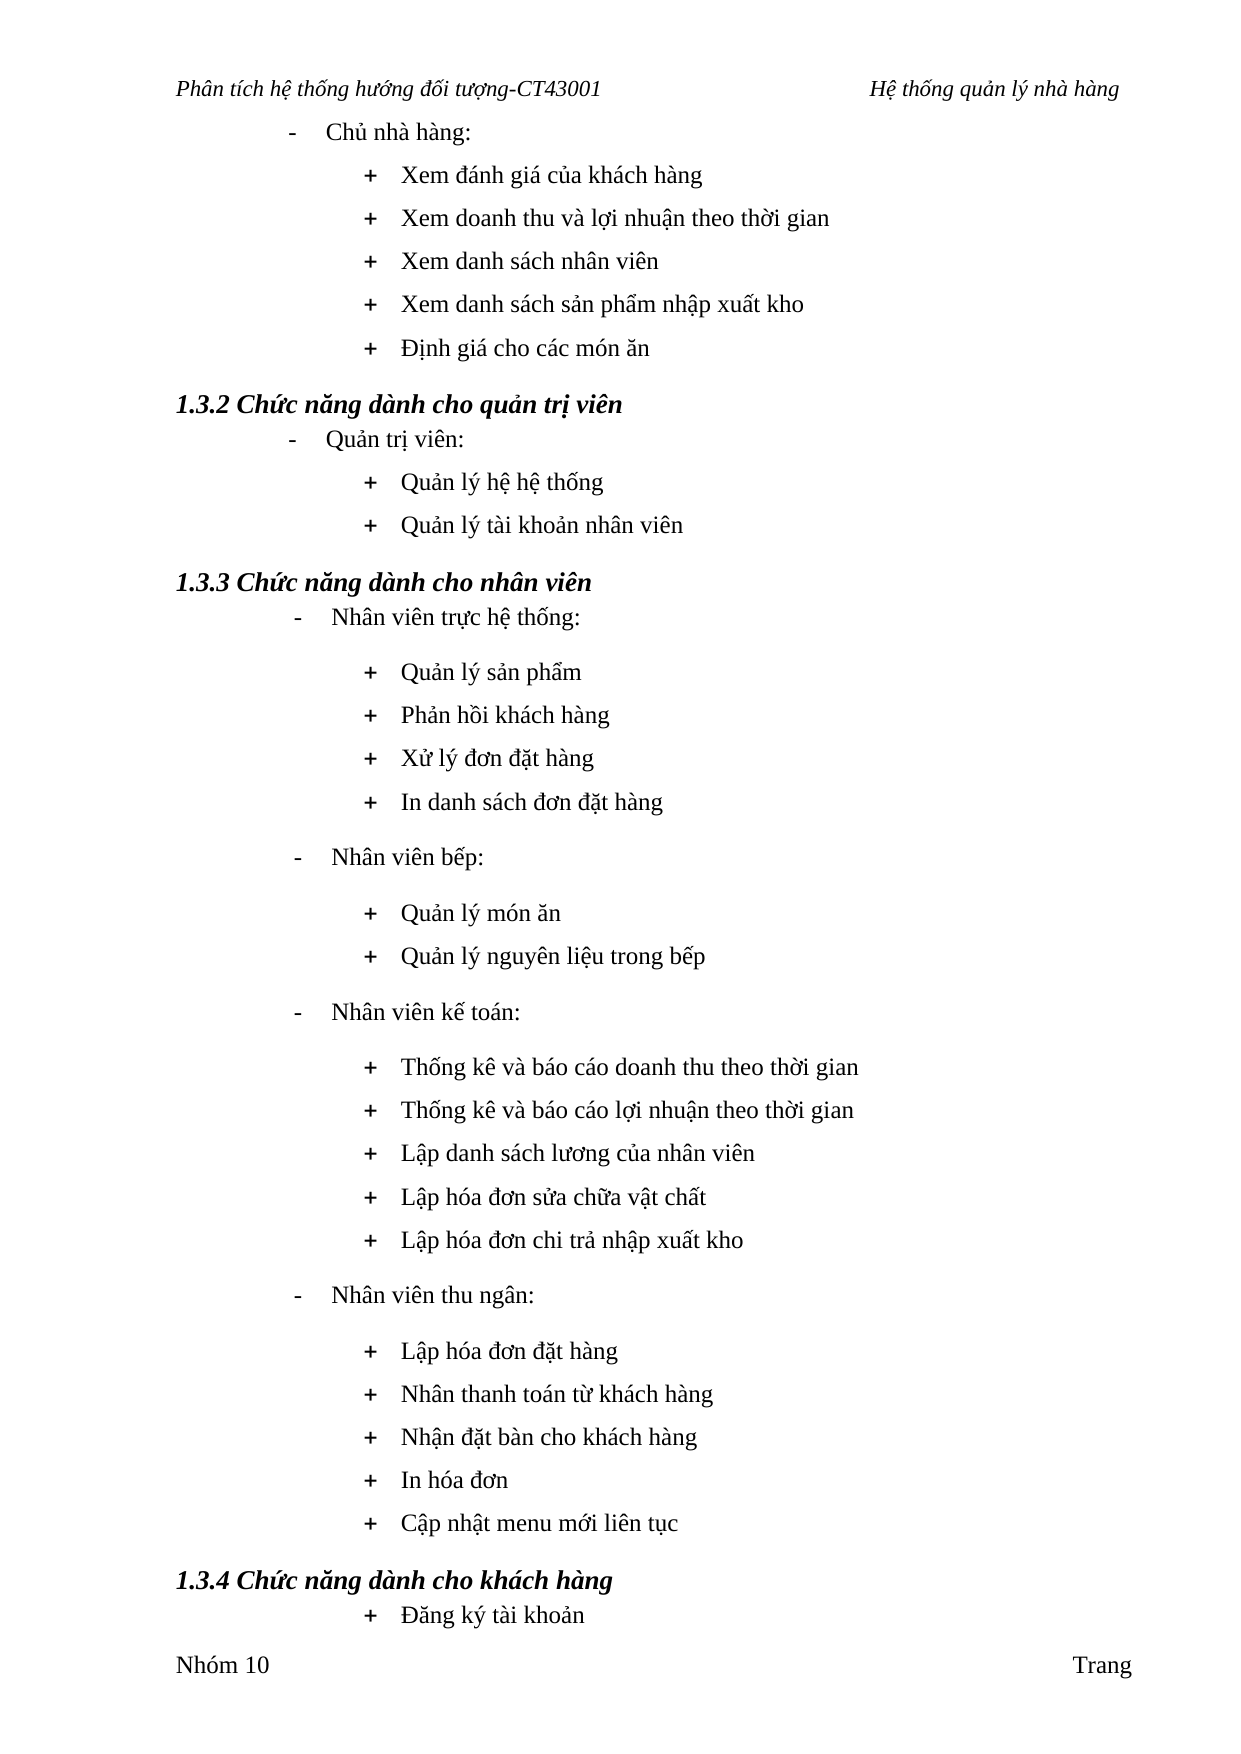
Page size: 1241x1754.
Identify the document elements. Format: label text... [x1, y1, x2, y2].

list Quản trị viên: [288, 424, 1123, 453]
list Quản lý sản phẩm [363, 657, 1123, 686]
list Thống kê và báo cáo doanh thu theo thời gian [363, 1052, 1123, 1081]
list Quản lý nguyên liệu trong bếp [363, 941, 1123, 970]
list Xem doanh thu và lợi nhuận theo thời gian [363, 203, 1123, 232]
list Nhận đặt bàn cho khách hàng [363, 1422, 1123, 1451]
list Quản lý tài khoản nhân viên [363, 510, 1123, 539]
list Nhân viên kế toán: [294, 997, 1123, 1025]
list Quản lý hệ hệ thống [363, 467, 1123, 496]
list Thống kê và báo cáo lợi nhuận theo thời gian [363, 1095, 1123, 1124]
list Lập hóa đơn chi trả nhập xuất kho [363, 1225, 1123, 1253]
list Phản hồi khách hàng [363, 700, 1123, 729]
list Định giá cho các món ăn [363, 333, 1123, 361]
list Đăng ký tài khoản [363, 1600, 1123, 1628]
subtitle 1.3.4 Chức năng dành cho khách hàng [176, 1564, 1123, 1595]
list Nhân viên trực hệ thống: [294, 602, 1123, 630]
list Cập nhật menu mới liên tục [363, 1508, 1123, 1537]
list In hóa đơn [363, 1465, 1123, 1494]
list Lập danh sách lương của nhân viên [363, 1138, 1123, 1167]
list Xem danh sách nhân viên [363, 246, 1123, 275]
list Xử lý đơn đặt hàng [363, 743, 1123, 772]
subtitle 1.3.2 Chức năng dành cho quản trị viên [176, 388, 1123, 419]
list Lập hóa đơn đặt hàng [363, 1336, 1123, 1365]
subtitle 1.3.3 Chức năng dành cho nhân viên [176, 566, 1123, 597]
list In danh sách đơn đặt hàng [363, 787, 1123, 815]
list Nhân thanh toán từ khách hàng [363, 1379, 1123, 1408]
list Nhân viên bếp: [294, 842, 1123, 871]
list Nhân viên thu ngân: [294, 1280, 1123, 1309]
list Xem đánh giá của khách hàng [363, 160, 1123, 189]
list Quản lý món ăn [363, 898, 1123, 927]
list Xem danh sách sản phẩm nhập xuất kho [363, 289, 1123, 318]
list Chủ nhà hàng: [288, 117, 1123, 146]
list Lập hóa đơn sửa chữa vật chất [363, 1182, 1123, 1210]
